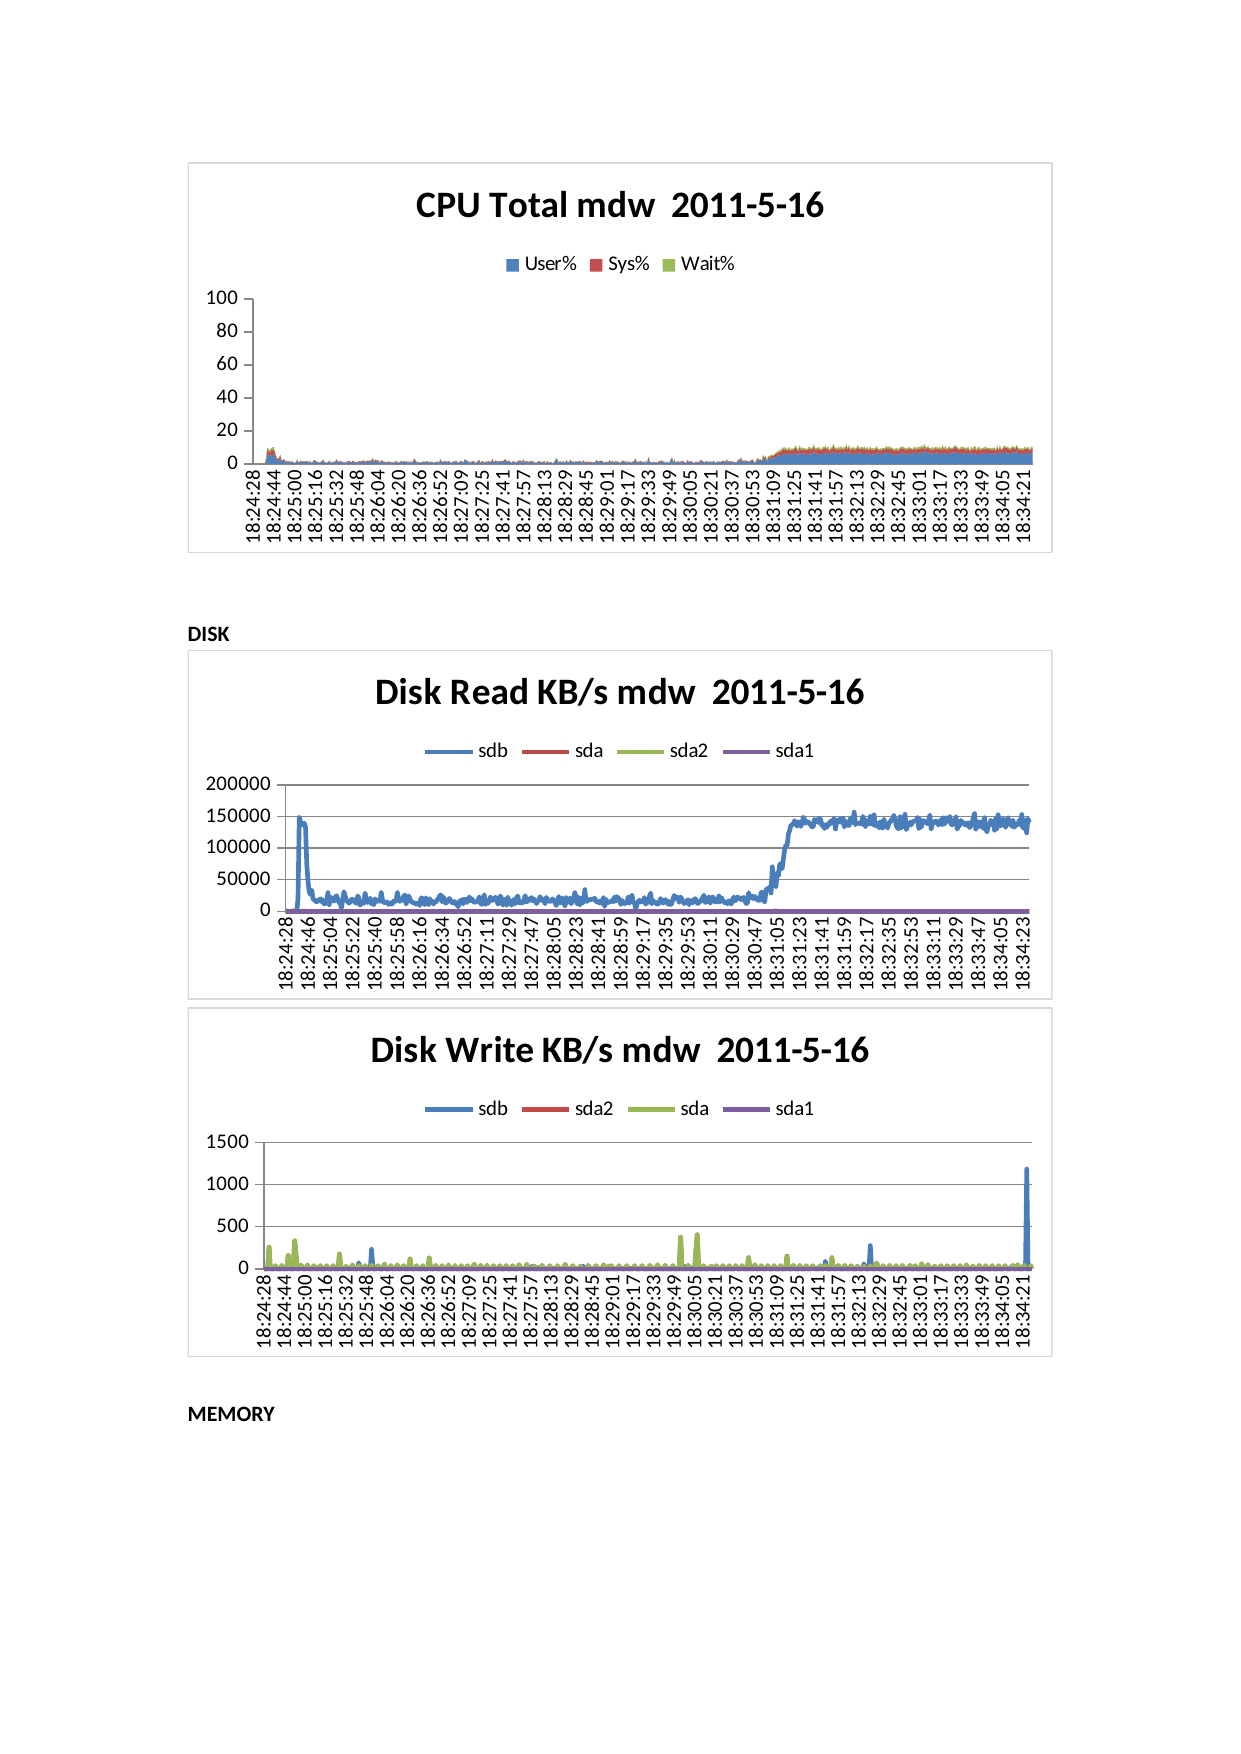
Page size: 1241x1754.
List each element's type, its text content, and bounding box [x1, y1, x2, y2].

text DISK [187, 617, 1053, 649]
text MEMORY [187, 1397, 1053, 1429]
